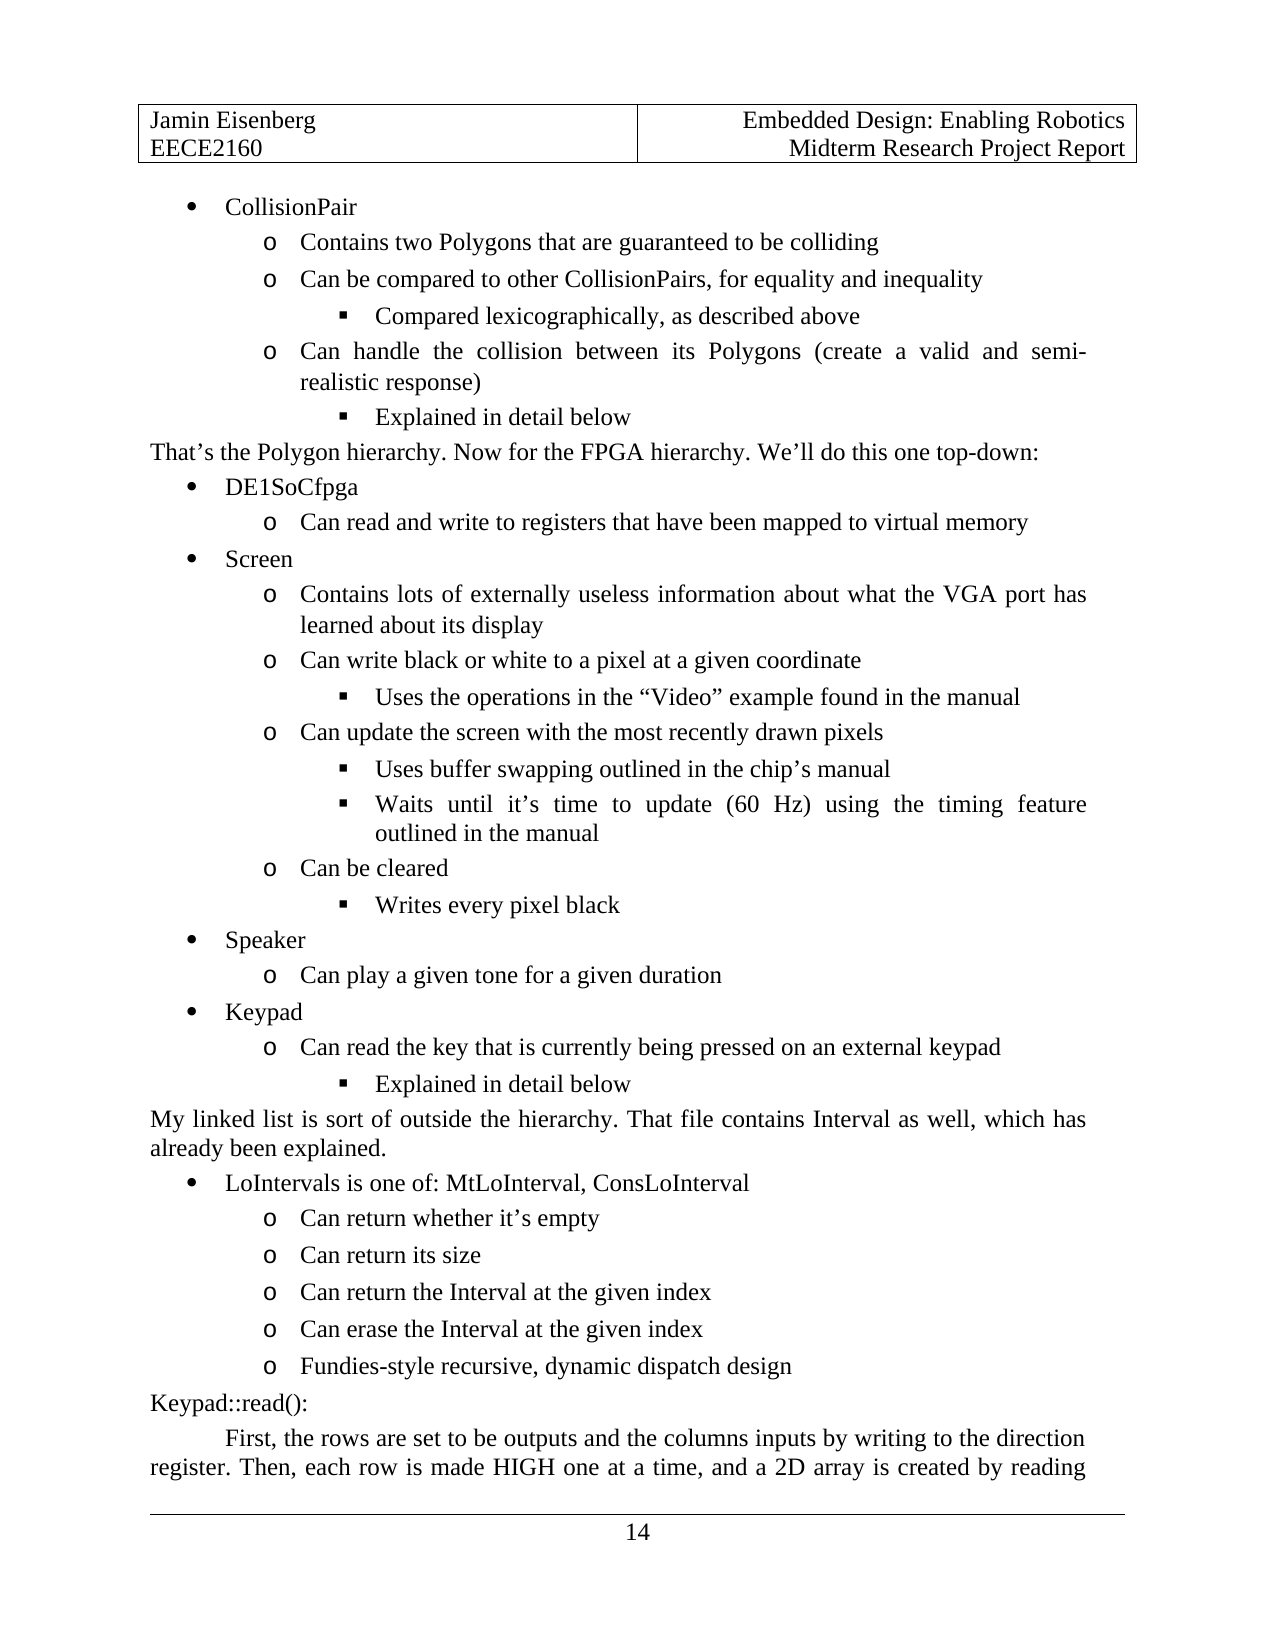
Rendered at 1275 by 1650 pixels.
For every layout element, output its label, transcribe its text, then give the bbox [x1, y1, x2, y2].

list Contains lots of externally useless information about what the VGA port has learned about its display [262, 579, 1087, 639]
text That’s the Polygon hierarchy. Now for the FPGA hierarchy. We’ll do this one top-down: [150, 437, 1087, 466]
list Writes every pixel black [337, 890, 1087, 919]
list DE1SoCfpga [187, 472, 1087, 501]
list Waits until it’s time to update (60 Hz) using the timing feature outlined in the manual [337, 789, 1087, 847]
list Can play a given tone for a given duration [262, 960, 1087, 991]
text Keypad::read(): [150, 1388, 1087, 1417]
list Fundies-style recursive, dynamic dispatch design [262, 1351, 1087, 1382]
list Screen [187, 544, 1087, 573]
list Can update the screen with the most recently drawn pixels [262, 717, 1087, 748]
list Compared lexicographically, as described above [337, 301, 1087, 330]
list Uses the operations in the “Video” example found in the manual [337, 682, 1087, 711]
list Can handle the collision between its Polygons (create a valid and semi-realistic response) [262, 336, 1087, 396]
list Can be cleared [262, 853, 1087, 884]
list Can erase the Interval at the given index [262, 1314, 1087, 1345]
list Keypad [187, 997, 1087, 1026]
list Can write black or white to a pixel at a given coordinate [262, 645, 1087, 676]
list Can read the key that is currently being pressed on an external keypad [262, 1032, 1087, 1063]
list Can return the Interval at the given index [262, 1277, 1087, 1308]
list LoIntervals is one of: MtLoInterval, ConsLoInterval [187, 1168, 1087, 1197]
text My linked list is sort of outside the hierarchy. That file contains Interval as well, which has already been explained. [150, 1104, 1087, 1162]
list Explained in detail below [337, 402, 1087, 431]
list Speaker [187, 925, 1087, 954]
list Can return its size [262, 1240, 1087, 1271]
list Contains two Polygons that are guaranteed to be colliding [262, 227, 1087, 258]
list Uses buffer swapping outlined in the chip’s manual [337, 754, 1087, 783]
list CollisionPair [187, 192, 1087, 221]
list Can read and write to registers that have been mapped to virtual memory [262, 507, 1087, 538]
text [150, 1423, 1087, 1481]
list Can return whether it’s empty [262, 1203, 1087, 1234]
list Explained in detail below [337, 1069, 1087, 1098]
list Can be compared to other CollisionPairs, for equality and inequality [262, 264, 1087, 295]
